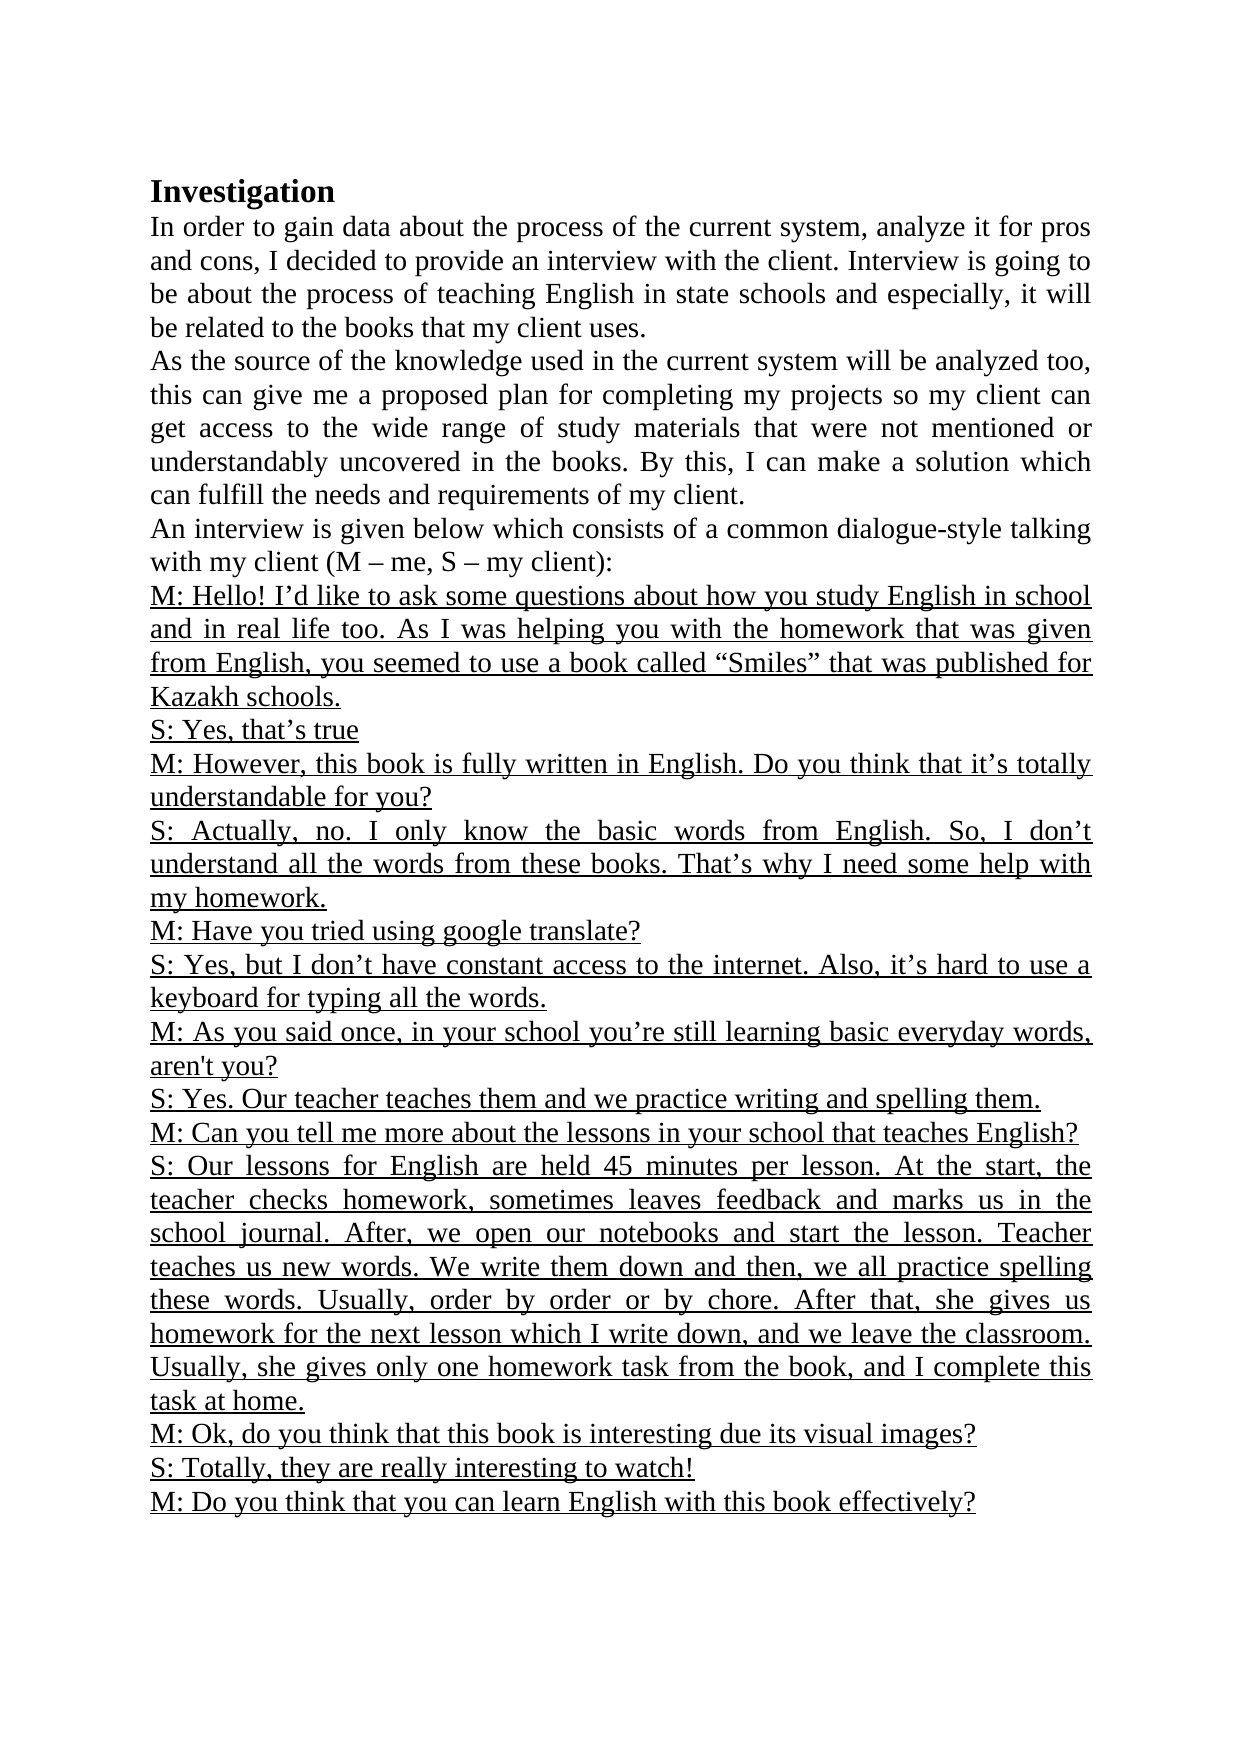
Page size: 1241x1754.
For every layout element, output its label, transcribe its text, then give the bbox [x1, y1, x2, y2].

text S: Totally, they are really interesting to watch! [150, 1450, 1093, 1484]
text M: Hello! I’d like to ask some questions about how you study English in school and in real life too. As I was helping you with the homework that was given from English, you seemed to use a book called “Smiles” that was published for Kazakh schools. [150, 676, 1093, 712]
subtitle Investigation [150, 171, 1093, 209]
text S: Our lessons for English are held 45 minutes per lesson. At the start, the teacher checks homework, sometimes leaves feedback and marks us in the school journal. After, we open our notebooks and start the lesson. Teacher teaches us new words. We write them down and then, we all practice spelling these words. Usually, order by order or by chore. After that, she gives us homework for the next lesson which I write down, and we leave the classroom. Usually, she gives only one homework task from the book, and I complete this task at home. [150, 1280, 1093, 1379]
text An interview is given below which consists of a common dialogue-style talking with my client (M – me, S – my client): [150, 511, 1093, 578]
text M: However, this book is fully written in English. Do you think that it’s totally understandable for you? [150, 776, 1093, 813]
text S: Yes, that’s true [150, 712, 1093, 746]
text S: Actually, no. I only know the basic words from English. So, I don’t understand all the words from these books. That’s why I need some help with my homework. [150, 844, 1093, 913]
text As the source of the knowledge used in the current system will be analyzed too, this can give me a proposed plan for completing my projects so my client can get access to the wide range of study materials that were not mentioned or understandably uncovered in the books. By this, I can make a solution which can fulfill the needs and requirements of my client. [150, 343, 1093, 511]
text M: Ok, do you think that this book is interesting due its visual images? [150, 1417, 1093, 1450]
text S: Our lessons for English are held 45 minutes per lesson. At the start, the teacher checks homework, sometimes leaves feedback and marks us in the school journal. After, we open our notebooks and start the lesson. Teacher teaches us new words. We write them down and then, we all practice spelling these words. Usually, order by order or by chore. After that, she gives us homework for the next lesson which I write down, and we leave the classroom. Usually, she gives only one homework task from the book, and I complete this task at home. [150, 1380, 1093, 1417]
text S: Yes, but I don’t have constant access to the internet. Also, it’s hard to use a keyboard for typing all the words. [150, 947, 1093, 1014]
text M: However, this book is fully written in English. Do you think that it’s totally understandable for you? [150, 746, 1093, 775]
text M: As you said once, in your school you’re still learning basic everyday words, aren't you? [150, 1014, 1093, 1043]
text M: Have you tried using google translate? [150, 913, 1093, 947]
text M: Hello! I’d like to ask some questions about how you study English in school and in real life too. As I was helping you with the homework that was given from English, you seemed to use a book called “Smiles” that was published for Kazakh schools. [150, 642, 1093, 674]
text M: Do you think that you can learn English with this book effectively? [150, 1484, 1093, 1517]
text S: Yes. Our teacher teaches them and we practice writing and spelling them. [150, 1081, 1093, 1115]
text In order to gain data about the process of the current system, analyze it for pros and cons, I decided to provide an interview with the client. Interview is going to be about the process of teaching English in state schools and especially, it will be related to the books that my client uses. [150, 209, 1093, 343]
text S: Actually, no. I only know the basic words from English. So, I don’t understand all the words from these books. That’s why I need some help with my homework. [150, 813, 1093, 842]
text S: Our lessons for English are held 45 minutes per lesson. At the start, the teacher checks homework, sometimes leaves feedback and marks us in the school journal. After, we open our notebooks and start the lesson. Teacher teaches us new words. We write them down and then, we all practice spelling these words. Usually, order by order or by chore. After that, she gives us homework for the next lesson which I write down, and we leave the classroom. Usually, she gives only one homework task from the book, and I complete this task at home. [150, 1148, 1093, 1244]
text M: Hello! I’d like to ask some questions about how you study English in school and in real life too. As I was helping you with the homework that was given from English, you seemed to use a book called “Smiles” that was published for Kazakh schools. [150, 578, 1093, 641]
text M: As you said once, in your school you’re still learning basic everyday words, aren't you? [150, 1045, 1093, 1081]
text M: Can you tell me more about the lessons in your school that teaches English? [150, 1115, 1093, 1148]
